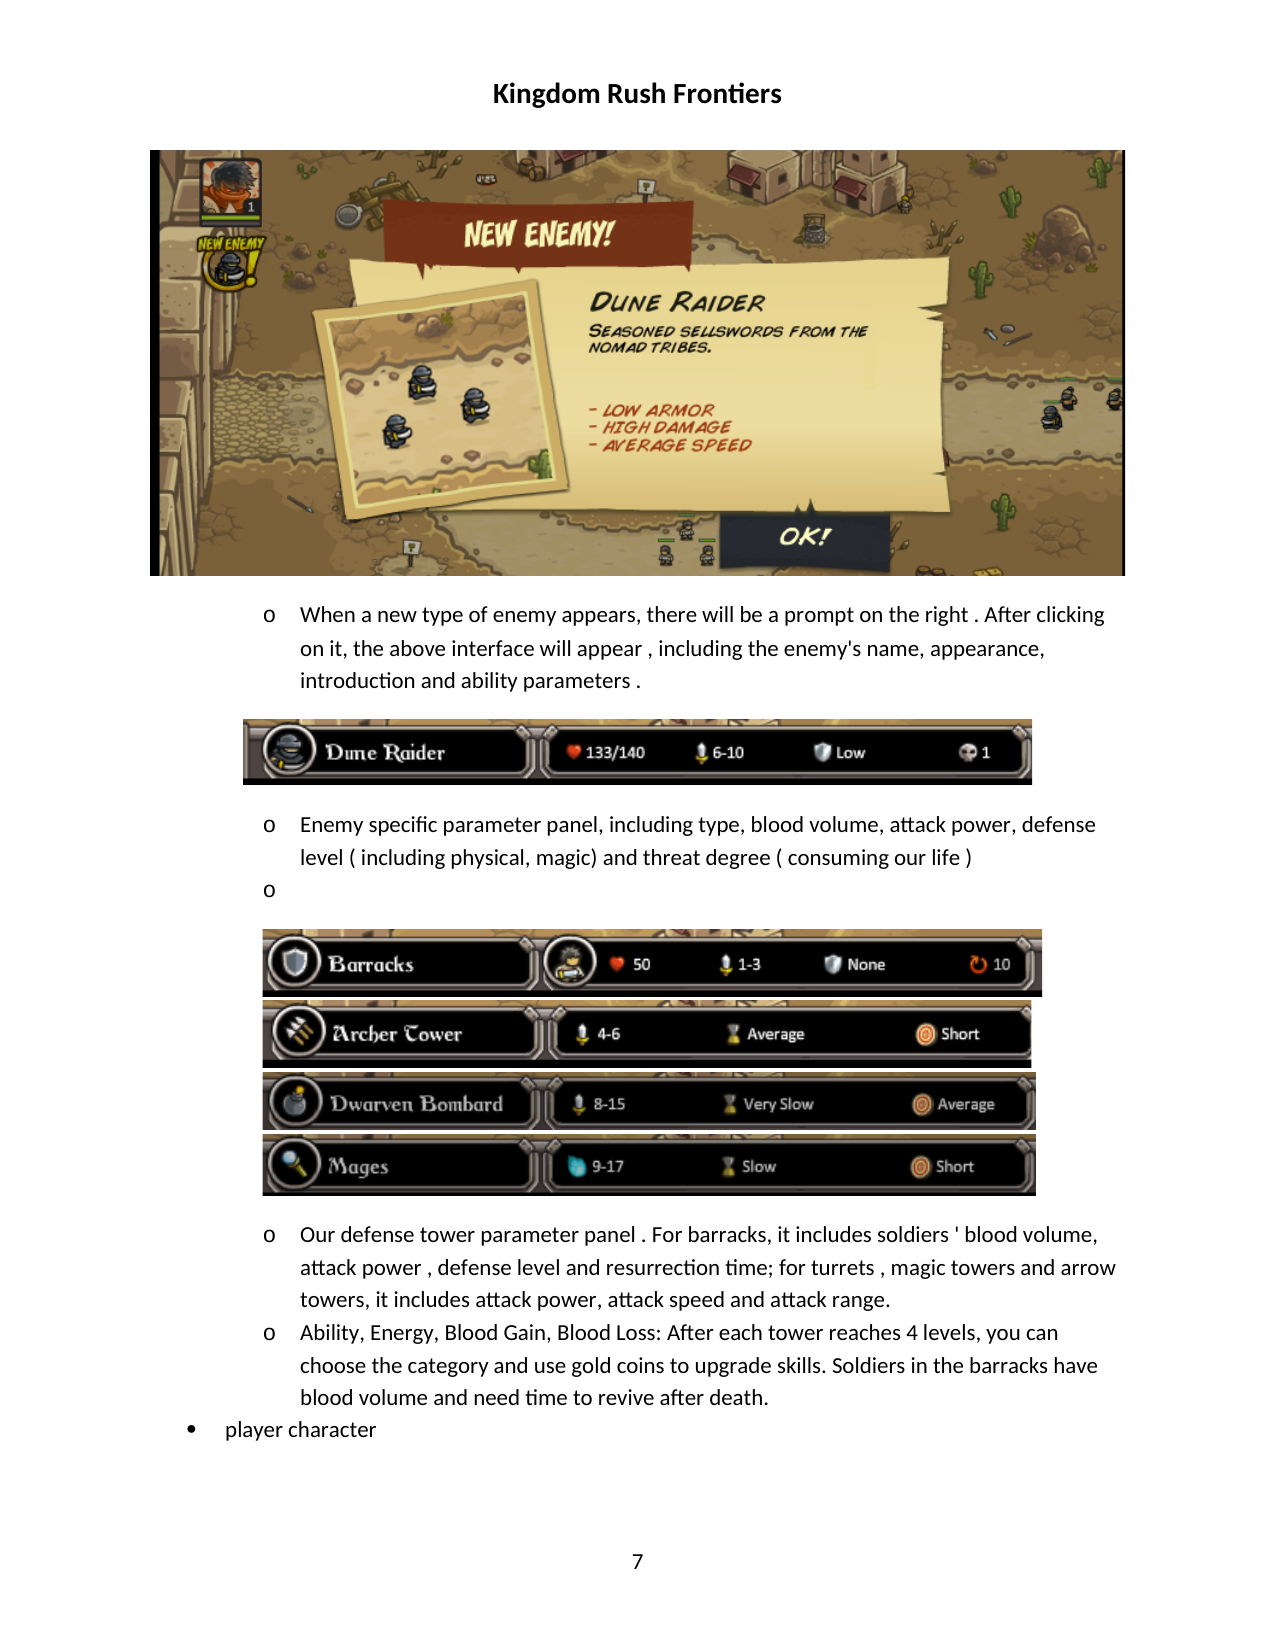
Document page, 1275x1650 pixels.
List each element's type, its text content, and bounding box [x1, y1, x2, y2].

picture [262, 1000, 1032, 1068]
list Enemy specific parameter panel, including type, blood volume, attack power, defense level ( including physical, magic) and threat degree ( consuming our life ) [262, 810, 1125, 871]
picture [262, 1072, 1036, 1130]
picture [150, 150, 1125, 576]
picture [262, 929, 1043, 997]
list When a new type of enemy appears, there will be a prompt on the right . After clicking on it, the above interface will appear , including the enemy's name, appearance, introduction and ability parameters . [262, 601, 1125, 694]
list Ability, Energy, Blood Gain, Blood Loss: After each tower reaches 4 levels, you can choose the category and use gold coins to upgrade skills. Soldiers in the barracks have blood volume and need time to revive after death. [262, 1318, 1125, 1411]
picture [243, 719, 1033, 785]
picture [262, 1134, 1036, 1196]
list player character [187, 1416, 1125, 1443]
list Our defense tower parameter panel . For barracks, it includes soldiers ' blood volume, attack power , defense level and resurrection time; for turrets , magic towers and arrow towers, it includes attack power, attack speed and attack range. [262, 1220, 1125, 1314]
